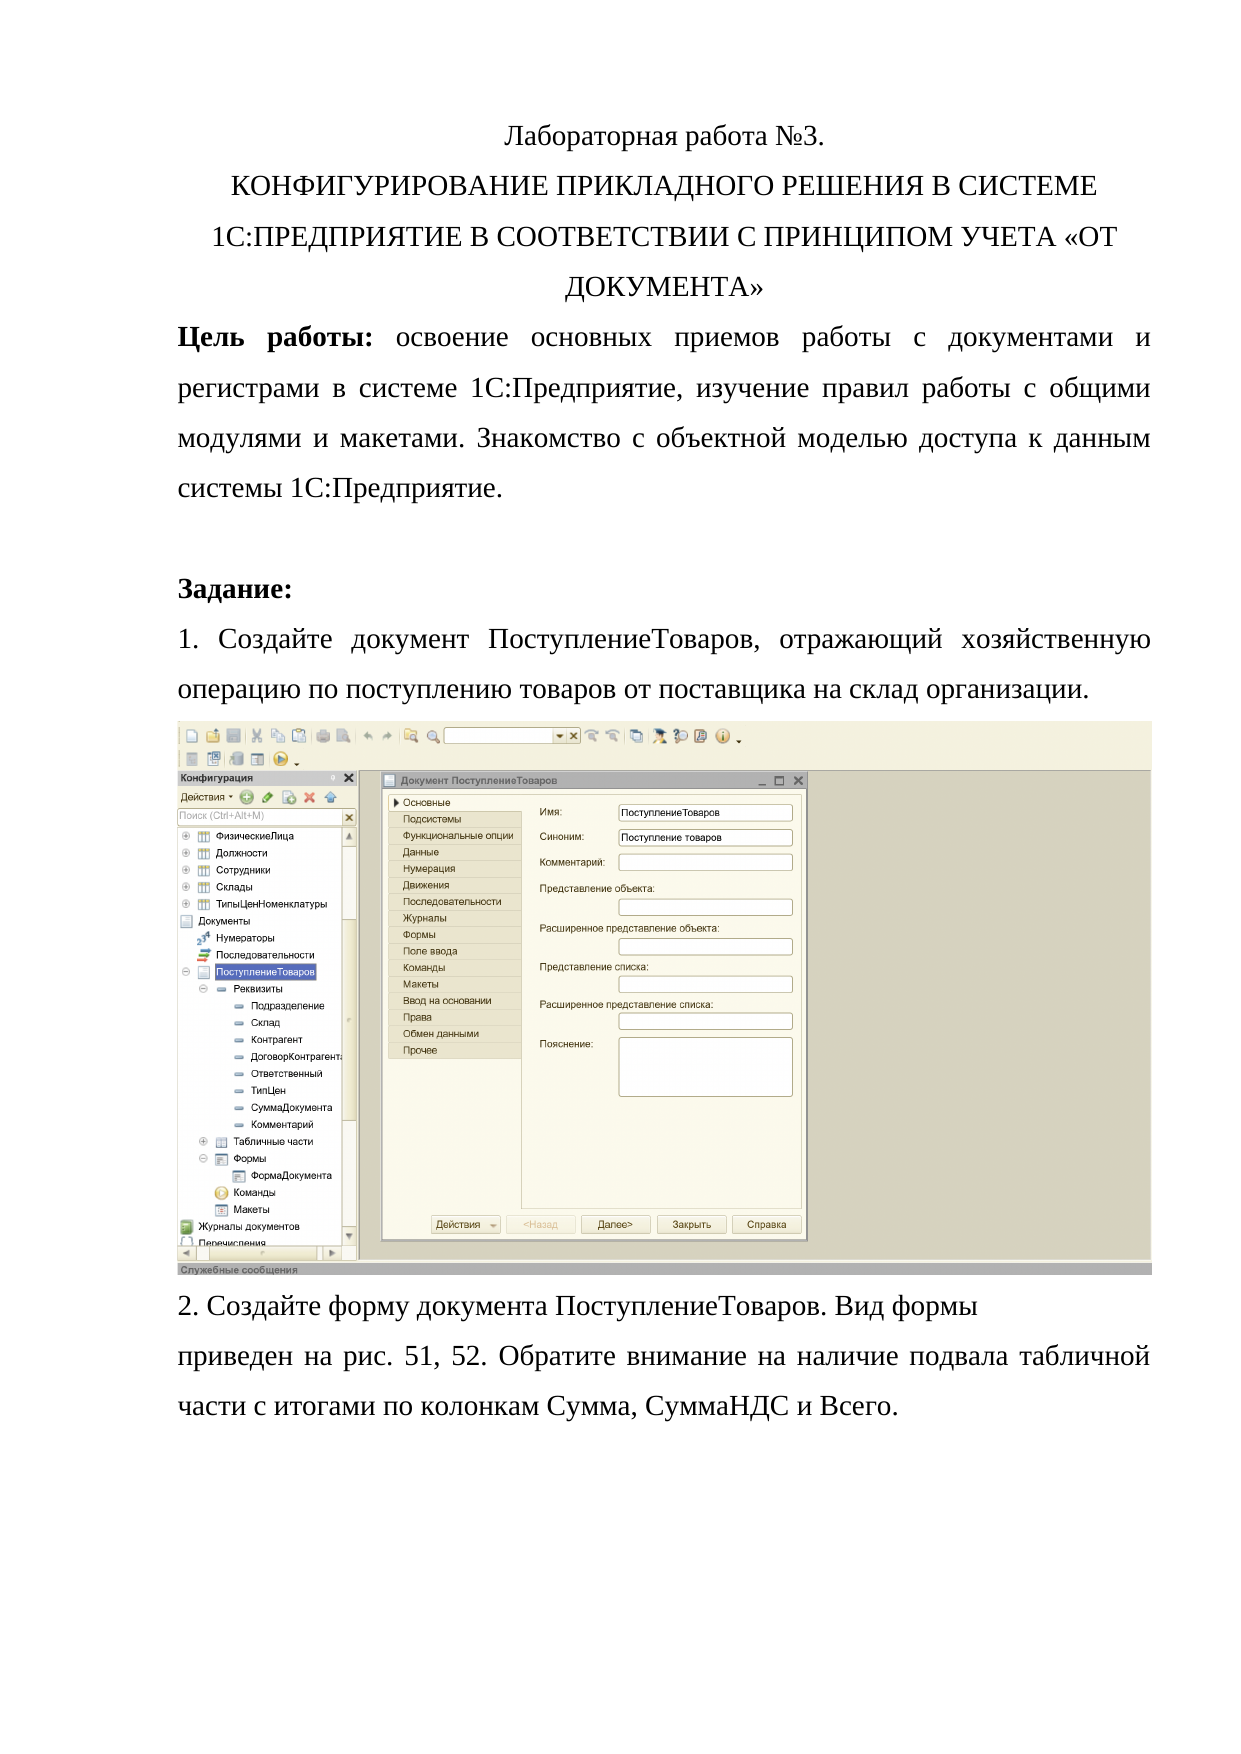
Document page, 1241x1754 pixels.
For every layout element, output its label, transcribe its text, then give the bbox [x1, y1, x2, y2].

text КОНФИГУРИРОВАНИЕ ПРИКЛАДНОГО РЕШЕНИЯ В СИСТЕМЕ 1С:ПРЕДПРИЯТИЕ В СООТВЕТСТВИИ С ПРИНЦИПОМ УЧЕТА «ОТ ДОКУМЕНТА» [177, 168, 1152, 303]
text Задание: [177, 571, 1152, 604]
picture [177, 721, 1152, 1275]
text 2. Создайте форму документа ПоступлениеТоваров. Вид формы [177, 1288, 1152, 1321]
text 1. Создайте документ ПоступлениеТоваров, отражающий хозяйственную операцию по поступлению товаров от поставщика на склад организации. [177, 621, 1152, 705]
text Цель работы: освоение основных приемов работы с документами и регистрами в системе 1С:Предприятие, изучение правил работы с общими модулями и макетами. Знакомство с объектной моделью доступа к данным системы 1С:Предприятие. [177, 319, 1152, 504]
text приведен на рис. 51, 52. Обратите внимание на наличие подвала табличной части с итогами по колонкам Сумма, СуммаНДС и Всего. [177, 1338, 1152, 1422]
text Лабораторная работа №3. [177, 118, 1152, 152]
